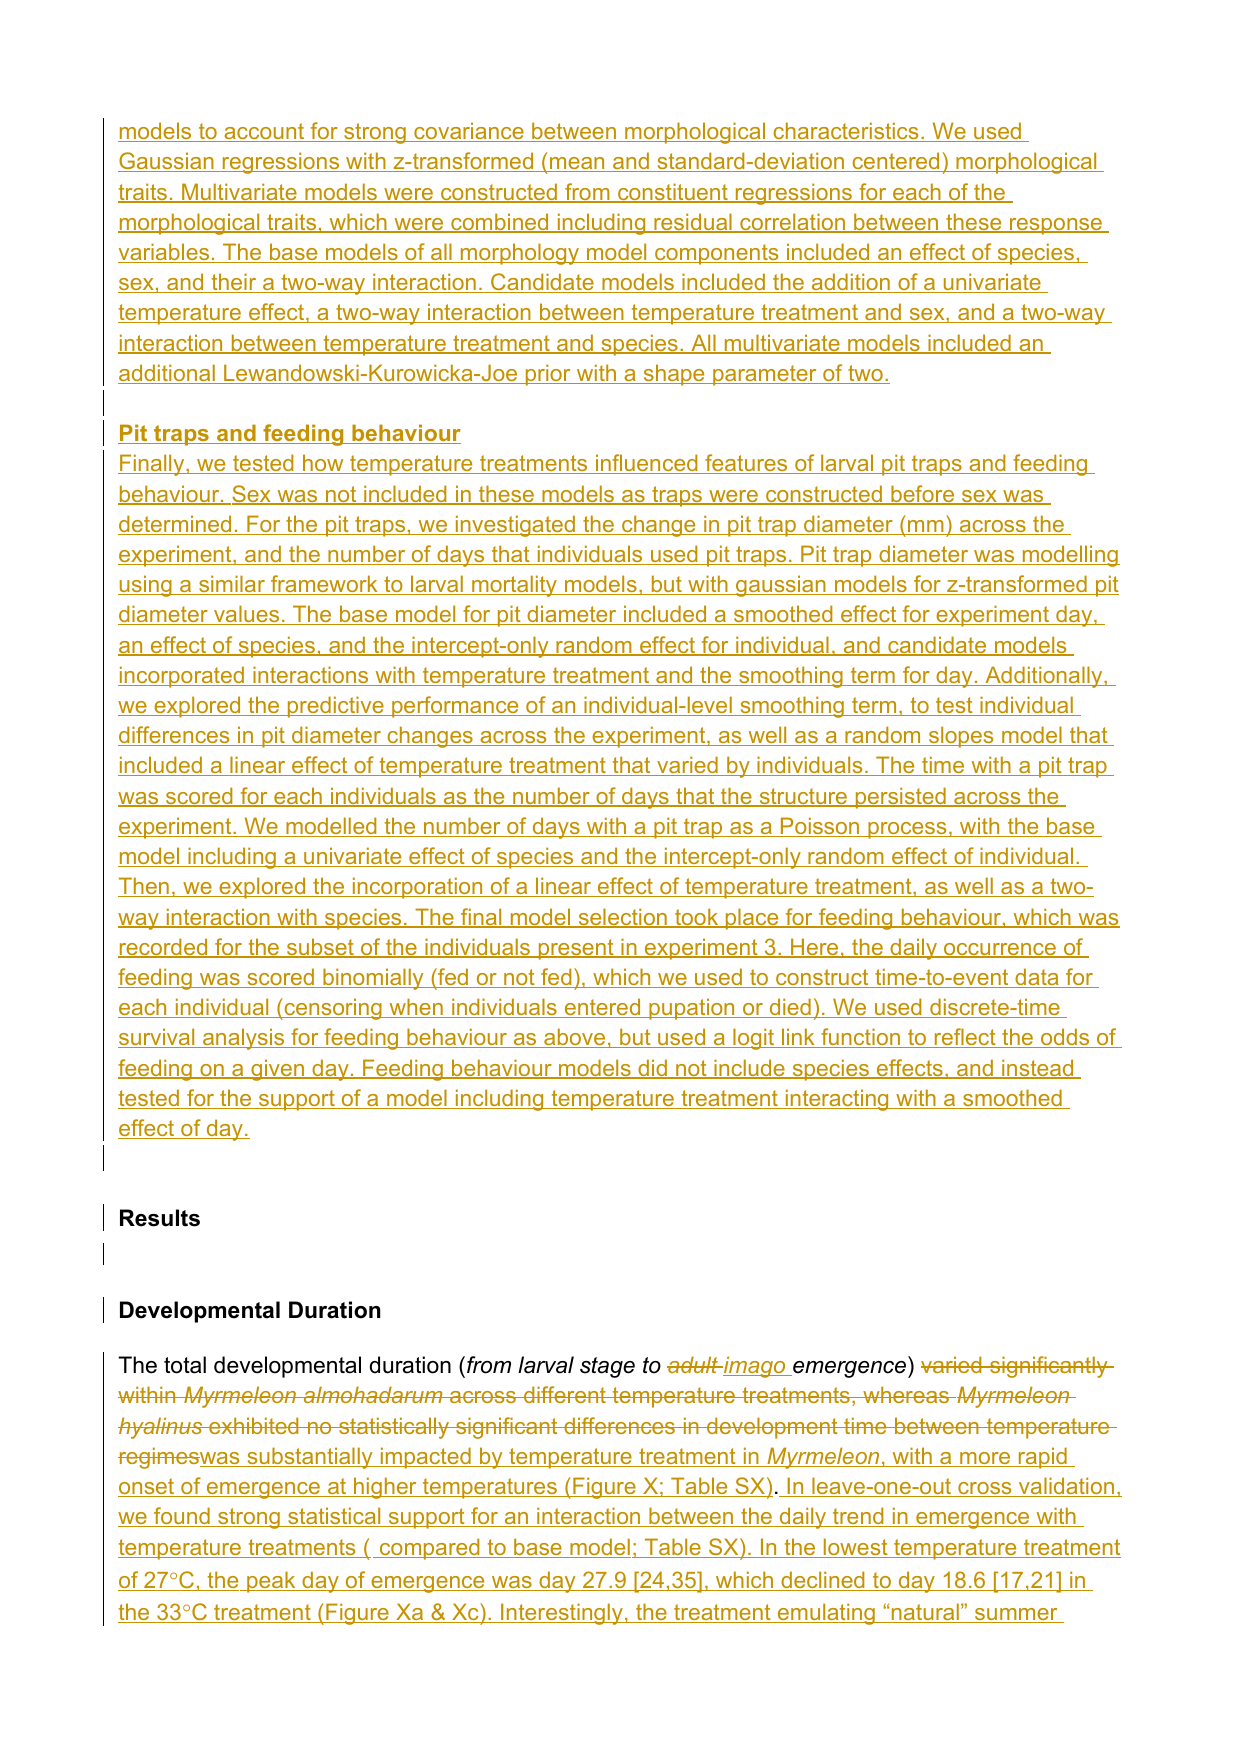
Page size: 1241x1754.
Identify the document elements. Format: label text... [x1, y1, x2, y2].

subtitle Developmental Duration [118, 1297, 1122, 1323]
subtitle Results [118, 1204, 1122, 1231]
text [118, 1352, 1122, 1626]
